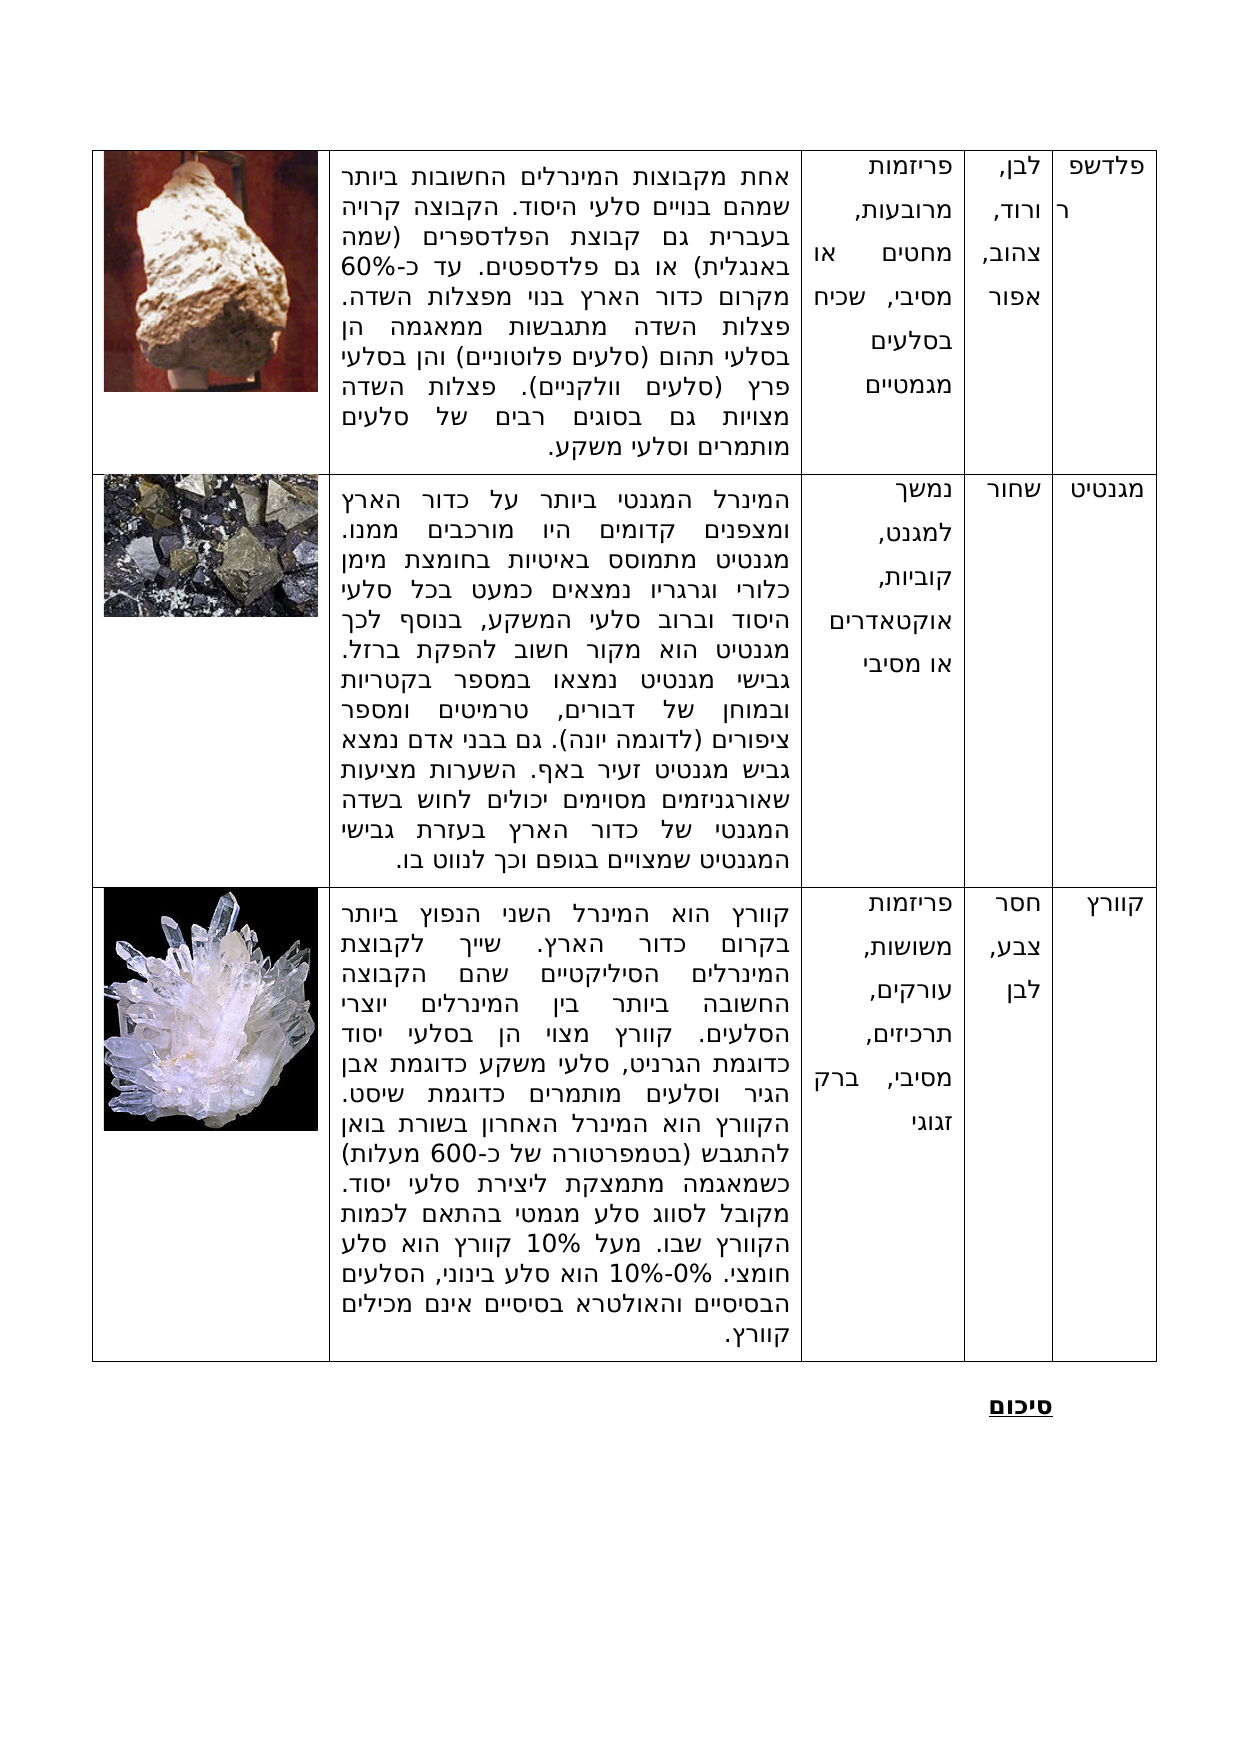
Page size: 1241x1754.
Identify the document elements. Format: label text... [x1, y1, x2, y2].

table_cell חסר צבע, לבן [965, 888, 1052, 1361]
table_cell פלדשפר [1053, 151, 1156, 473]
table_cell [93, 888, 329, 1361]
table_cell אחת מקבוצות המינרלים החשובות ביותר שמהם בנויים סלעי היסוד. הקבוצה קרויה בעברית גם קבוצת הפלדספּרים (שמה באנגלית) או גם פלדספטים. עד כ-60% מקרום כדור הארץ בנוי מפצלות השדה. פצלות השדה מתגבשות ממאגמה הן בסלעי תהום (סלעים פלוטוניים) והן בסלעי פרץ (סלעים וולקניים). פצלות השדה מצויות גם בסוגים רבים של סלעים מותמרים וסלעי משקע. [330, 151, 801, 473]
text סיכום [187, 1391, 1053, 1420]
picture [103, 474, 318, 617]
table_cell קוורץ [1053, 888, 1156, 1361]
table_cell פריזמות משושות, עורקים, תרכיזים, מסיבי, ברק זגוגי [802, 888, 964, 1361]
picture [103, 888, 318, 1131]
picture [103, 151, 318, 392]
table_cell נמשך למגנט, קוביות, אוקטאדרים או מסיבי [802, 475, 964, 887]
table_cell קוורץ הוא המינרל השני הנפוץ ביותר בקרום כדור הארץ. שייך לקבוצת המינרלים הסיליקטיים שהם הקבוצה החשובה ביותר בין המינרלים יוצרי הסלעים. קוורץ מצוי הן בסלעי יסוד כדוגמת הגרניט, סלעי משקע כדוגמת אבן הגיר וסלעים מותמרים כדוגמת שיסט. הקוורץ הוא המינרל האחרון בשורת בואן להתגבש (בטמפרטורה של כ-600 מעלות) כשמאגמה מתמצקת ליצירת סלעי יסוד. מקובל לסווג סלע מגמטי בהתאם לכמות הקוורץ שבו. מעל 10% קוורץ הוא סלע חומצי. 0%-10% הוא סלע בינוני, הסלעים הבסיסיים והאולטרא בסיסיים אינם מכילים קוורץ. [330, 888, 801, 1361]
table_cell פריזמות מרובעות, מחטים או מסיבי, שכיח בסלעים מגמטיים [802, 151, 964, 473]
table_cell שחור [965, 475, 1052, 887]
table_cell [93, 151, 329, 473]
table_cell לבן, ורוד, צהוב, אפור [965, 151, 1052, 473]
table_cell מגנטיט [1053, 475, 1156, 887]
table_cell [93, 475, 329, 887]
table_cell המינרל המגנטי ביותר על כדור הארץ ומצפנים קדומים היו מורכבים ממנו. מגנטיט מתמוסס באיטיות בחומצת מימן כלורי וגרגריו נמצאים כמעט בכל סלעי היסוד וברוב סלעי המשקע, בנוסף לכך מגנטיט הוא מקור חשוב להפקת ברזל. גבישי מגנטיט נמצאו במספר בקטריות ובמוחן של דבורים, טרמיטים ומספר ציפורים (לדוגמה יונה). גם בבני אדם נמצא גביש מגנטיט זעיר באף. השערות מציעות שאורגניזמים מסוימים יכולים לחוש בשדה המגנטי של כדור הארץ בעזרת גבישי המגנטיט שמצויים בגופם וכך לנווט בו. [330, 475, 801, 887]
